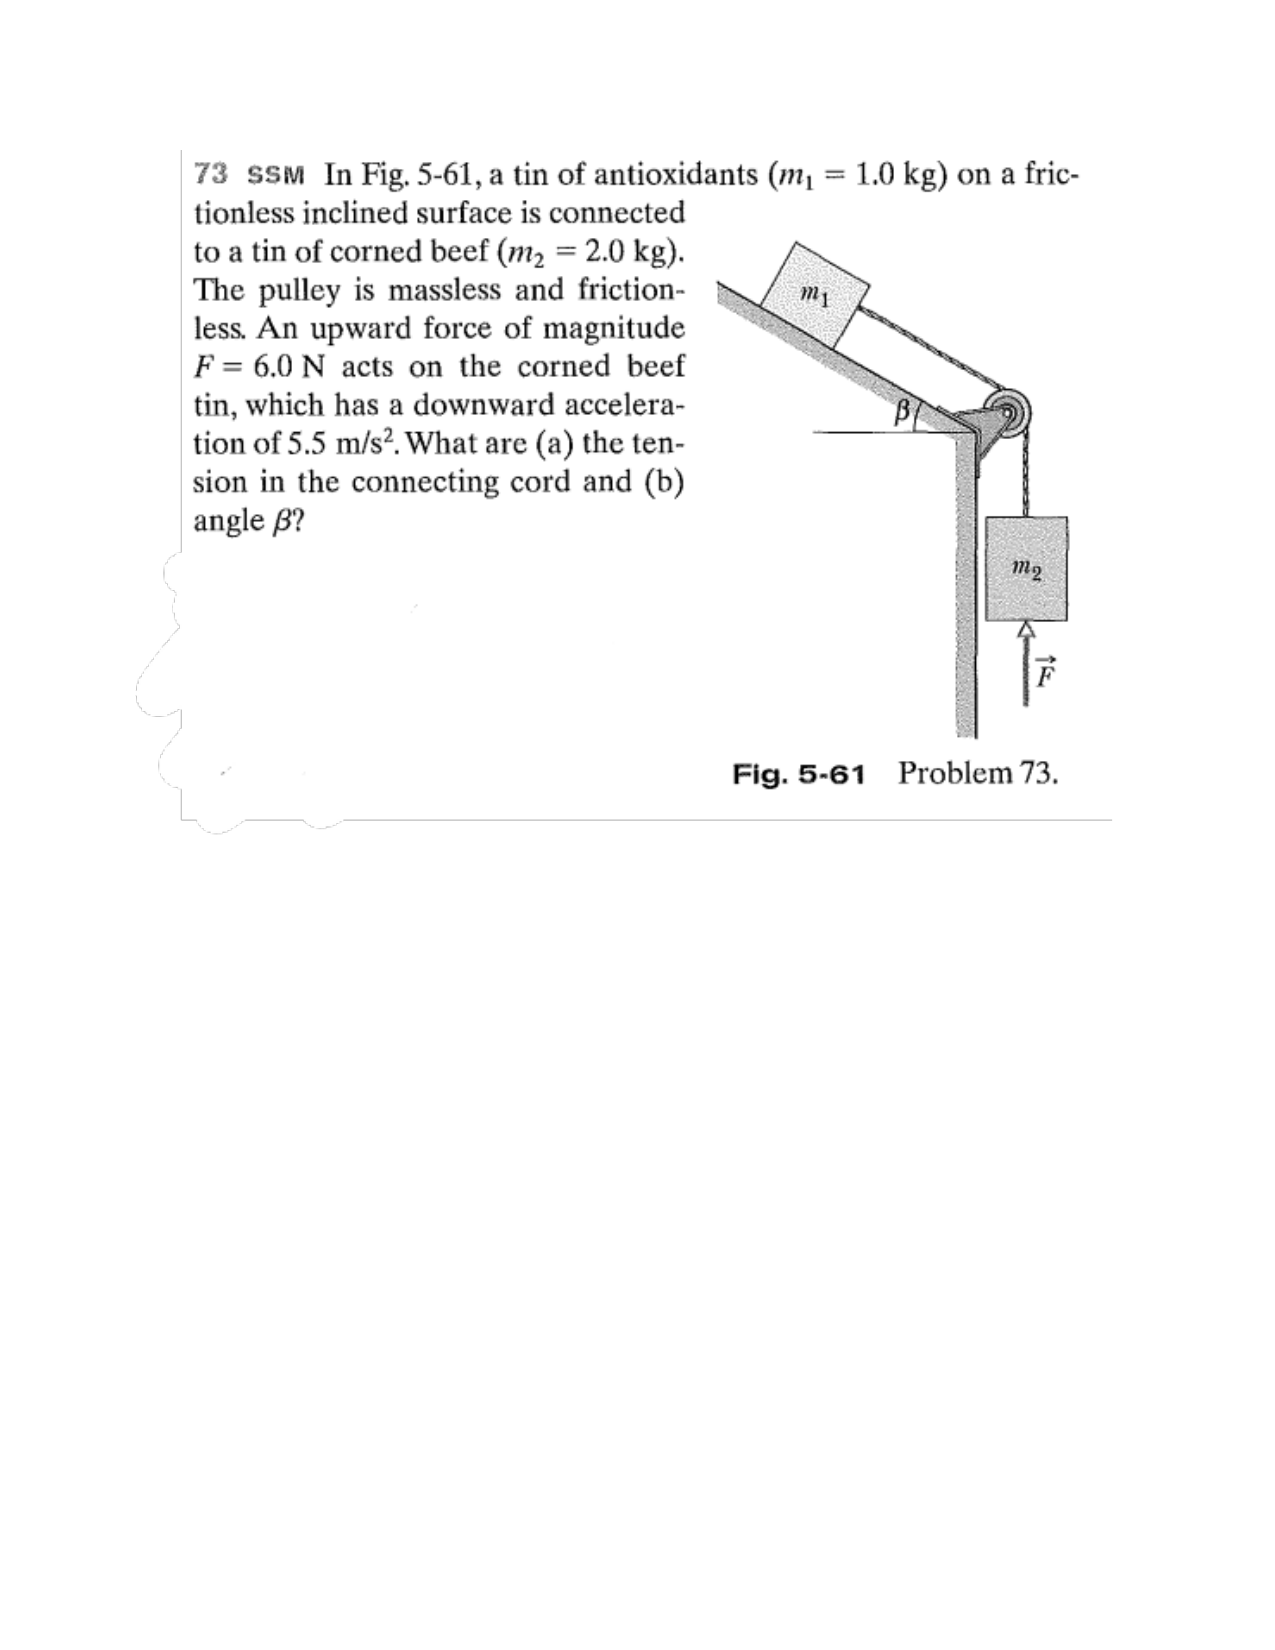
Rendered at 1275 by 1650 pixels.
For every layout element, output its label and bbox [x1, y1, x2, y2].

picture [135, 150, 1113, 836]
